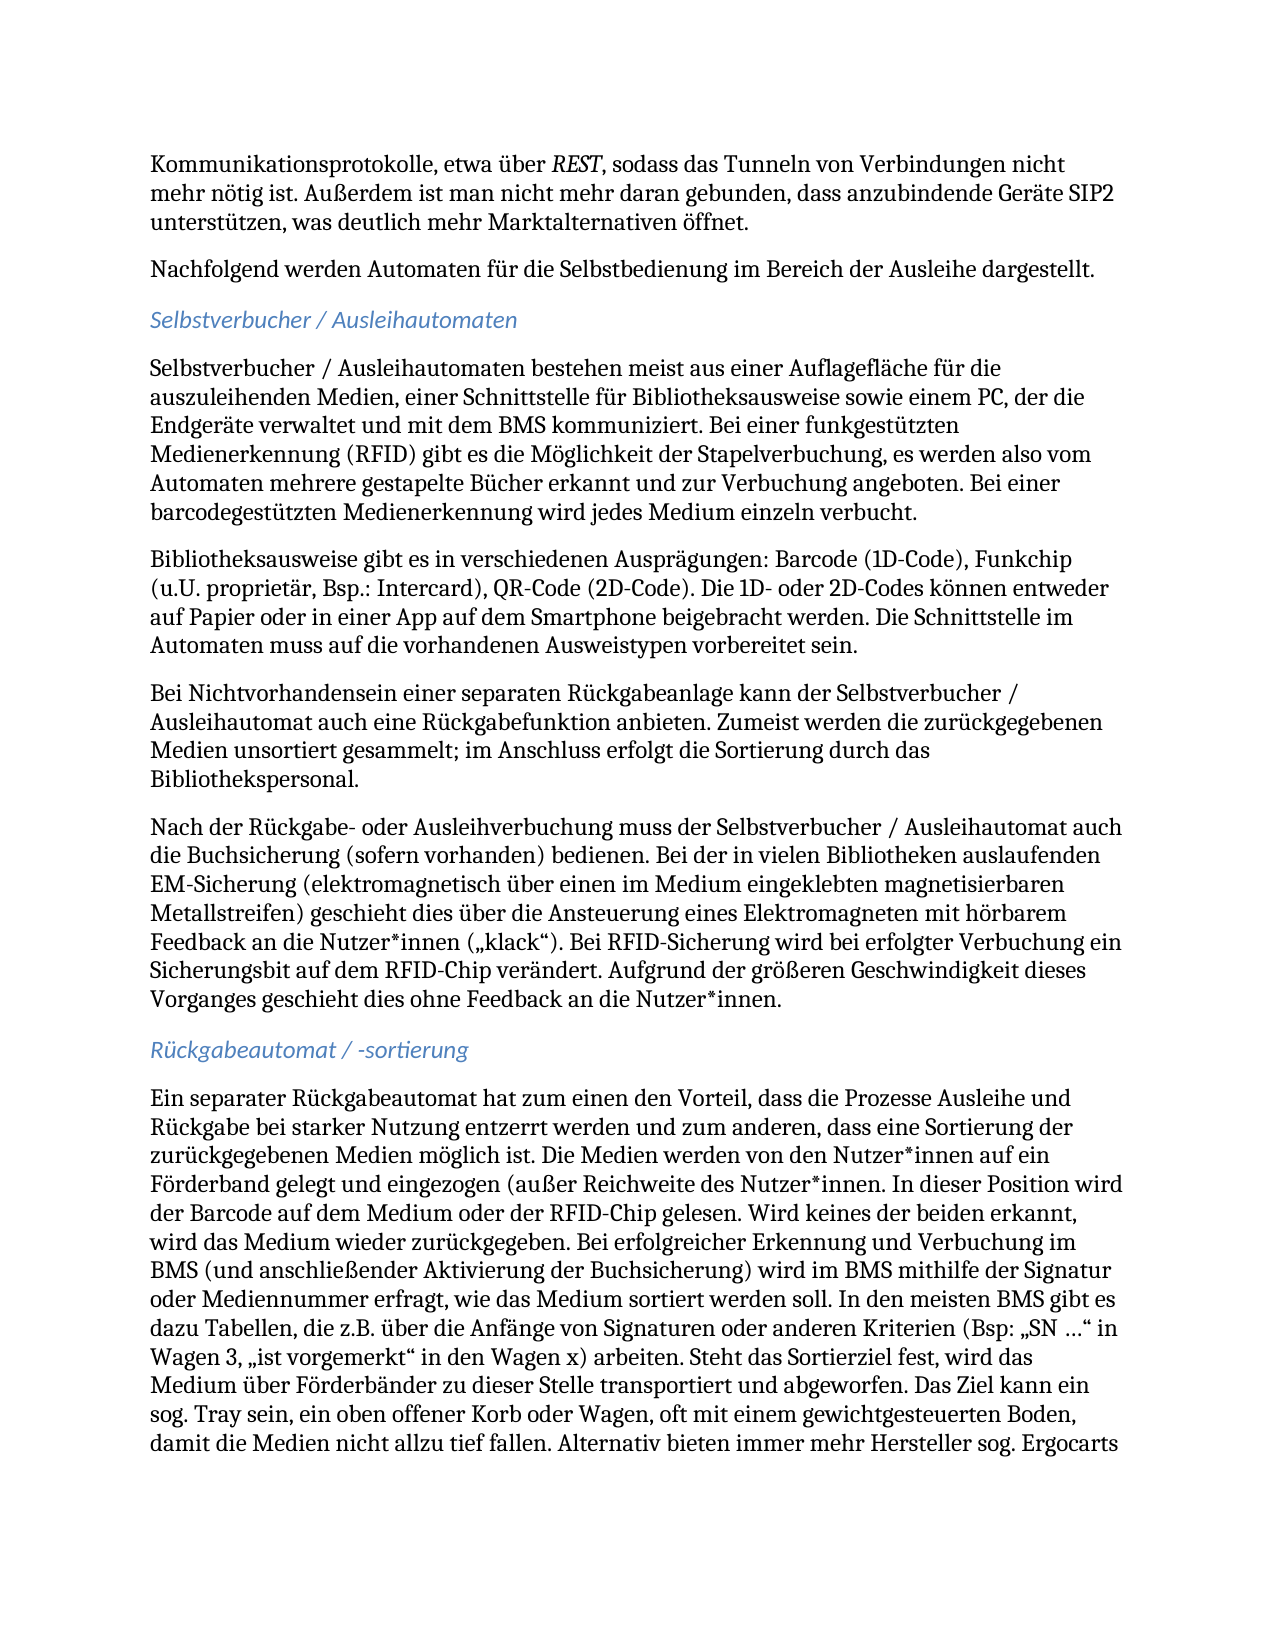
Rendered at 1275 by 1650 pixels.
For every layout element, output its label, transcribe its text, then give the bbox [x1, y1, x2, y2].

text Nach der Rückgabe- oder Ausleihverbuchung muss der Selbstverbucher / Ausleihautomat auch die Buchsicherung (sofern vorhanden) bedienen. Bei der in vielen Bibliotheken auslaufenden EM-Sicherung (elektromagnetisch über einen im Medium eingeklebten magnetisierbaren Metallstreifen) geschieht dies über die Ansteuerung eines Elektromagneten mit hörbarem Feedback an die Nutzer*innen („klack“). Bei RFID-Sicherung wird bei erfolgter Verbuchung ein Sicherungsbit auf dem RFID-Chip verändert. Aufgrund der größeren Geschwindigkeit dieses Vorganges geschieht dies ohne Feedback an die Nutzer*innen. [150, 813, 1125, 1014]
subtitle Selbstverbucher / Ausleihautomaten [150, 304, 1125, 335]
text Nachfolgend werden Automaten für die Selbstbedienung im Bereich der Ausleihe dargestellt. [150, 255, 1125, 284]
text Bibliotheksausweise gibt es in verschiedenen Ausprägungen: Barcode (1D-Code), Funkchip (u.U. proprietär, Bsp.: Intercard), QR-Code (2D-Code). Die 1D- oder 2D-Codes können entweder auf Papier oder in einer App auf dem Smartphone beigebracht werden. Die Schnittstelle im Automaten muss auf die vorhandenen Ausweistypen vorbereitet sein. [150, 545, 1125, 660]
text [150, 1084, 1125, 1458]
text Selbstverbucher / Ausleihautomaten bestehen meist aus einer Auflagefläche für die auszuleihenden Medien, einer Schnittstelle für Bibliotheksausweise sowie einem PC, der die Endgeräte verwaltet und mit dem BMS kommuniziert. Bei einer funkgestützten Medienerkennung (RFID) gibt es die Möglichkeit der Stapelverbuchung, es werden also vom Automaten mehrere gestapelte Bücher erkannt und zur Verbuchung angeboten. Bei einer barcodegestützten Medienerkennung wird jedes Medium einzeln verbucht. [150, 354, 1125, 526]
subtitle Rückgabeautomat / -sortierung [150, 1035, 1125, 1065]
text Bei Nichtvorhandensein einer separaten Rückgabeanlage kann der Selbstverbucher / Ausleihautomat auch eine Rückgabefunktion anbieten. Zumeist werden die zurückgegebenen Medien unsortiert gesammelt; im Anschluss erfolgt die Sortierung durch das Bibliothekspersonal. [150, 679, 1125, 794]
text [150, 150, 1125, 236]
